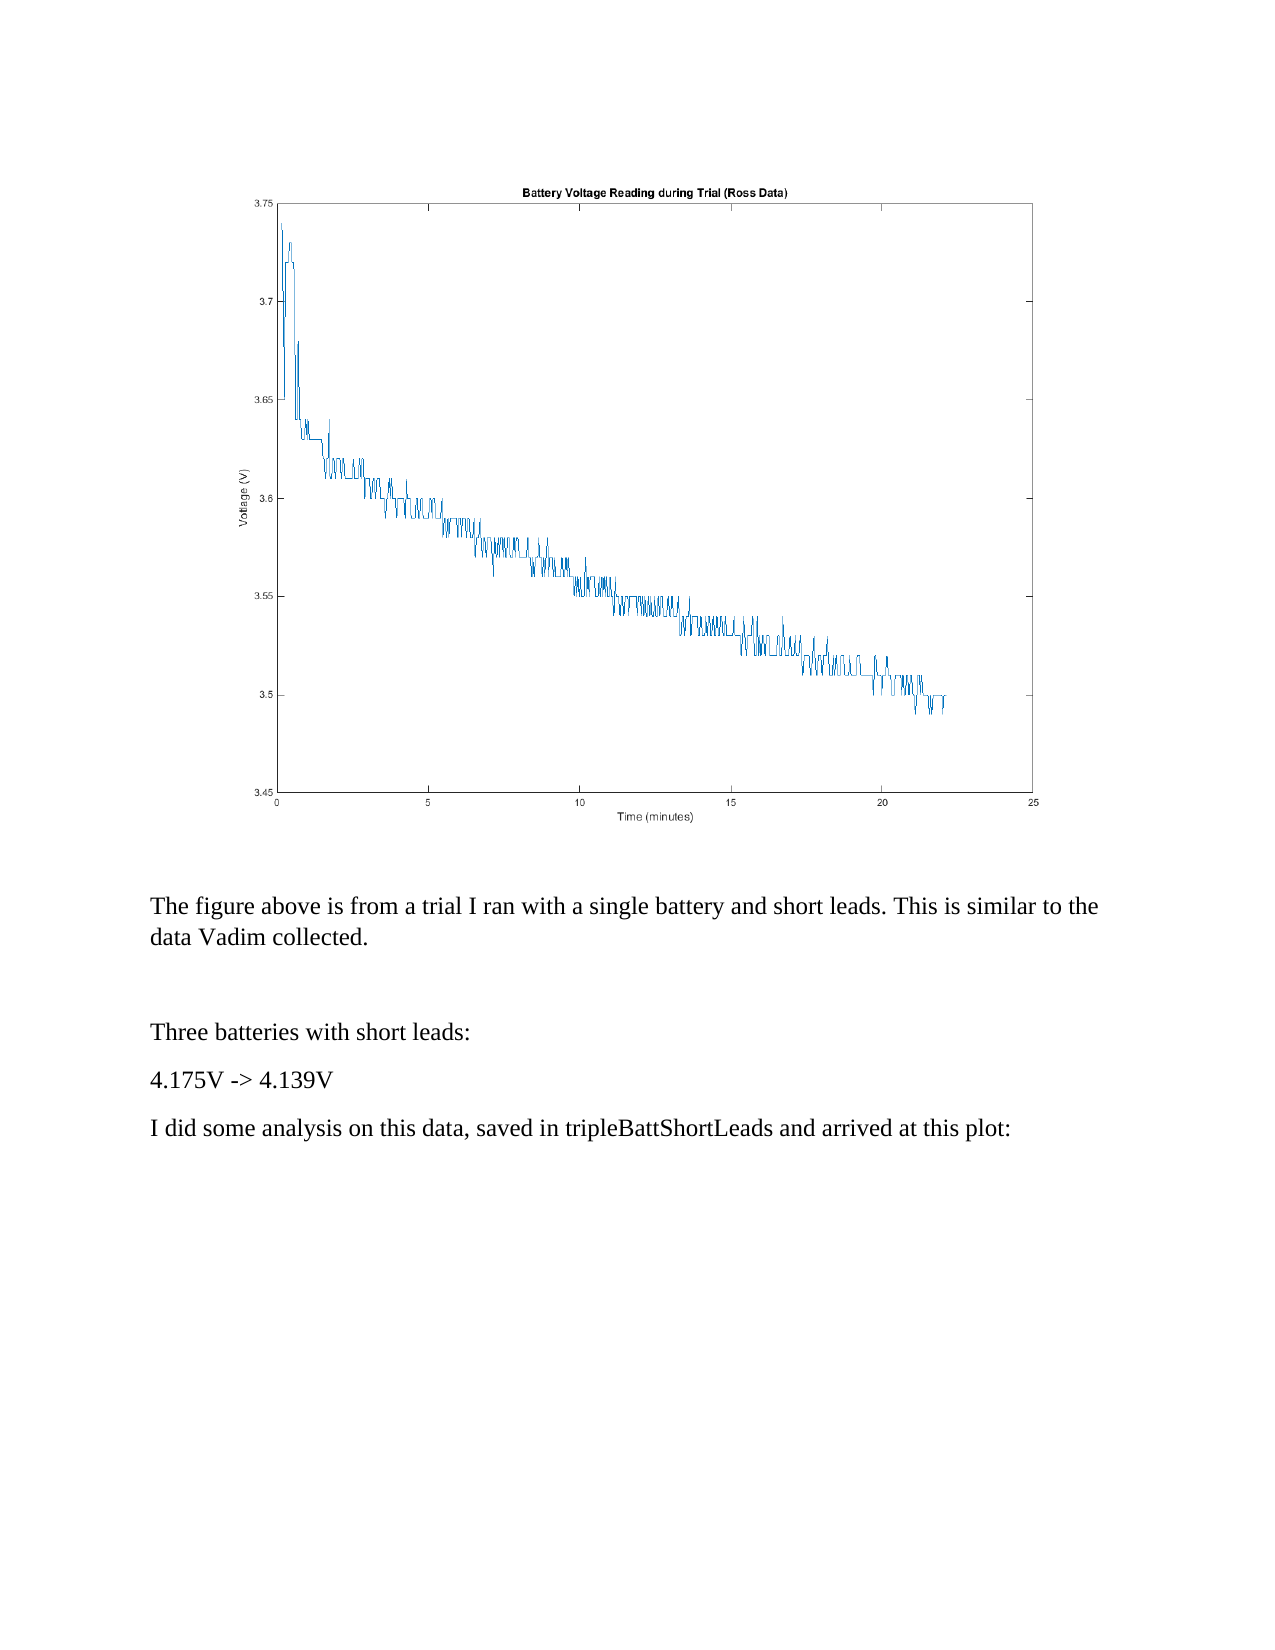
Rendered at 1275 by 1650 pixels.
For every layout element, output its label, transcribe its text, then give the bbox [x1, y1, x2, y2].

text The figure above is from a trial I ran with a single battery and short leads. This is similar to the data Vadim collected. [150, 891, 1125, 951]
text Three batteries with short leads: [150, 1017, 1125, 1046]
text 4.175V -> 4.139V [150, 1065, 1125, 1094]
text I did some analysis on this data, saved in tripleBattShortLeads and arrived at this plot: [150, 1113, 1125, 1142]
picture [150, 150, 1125, 872]
